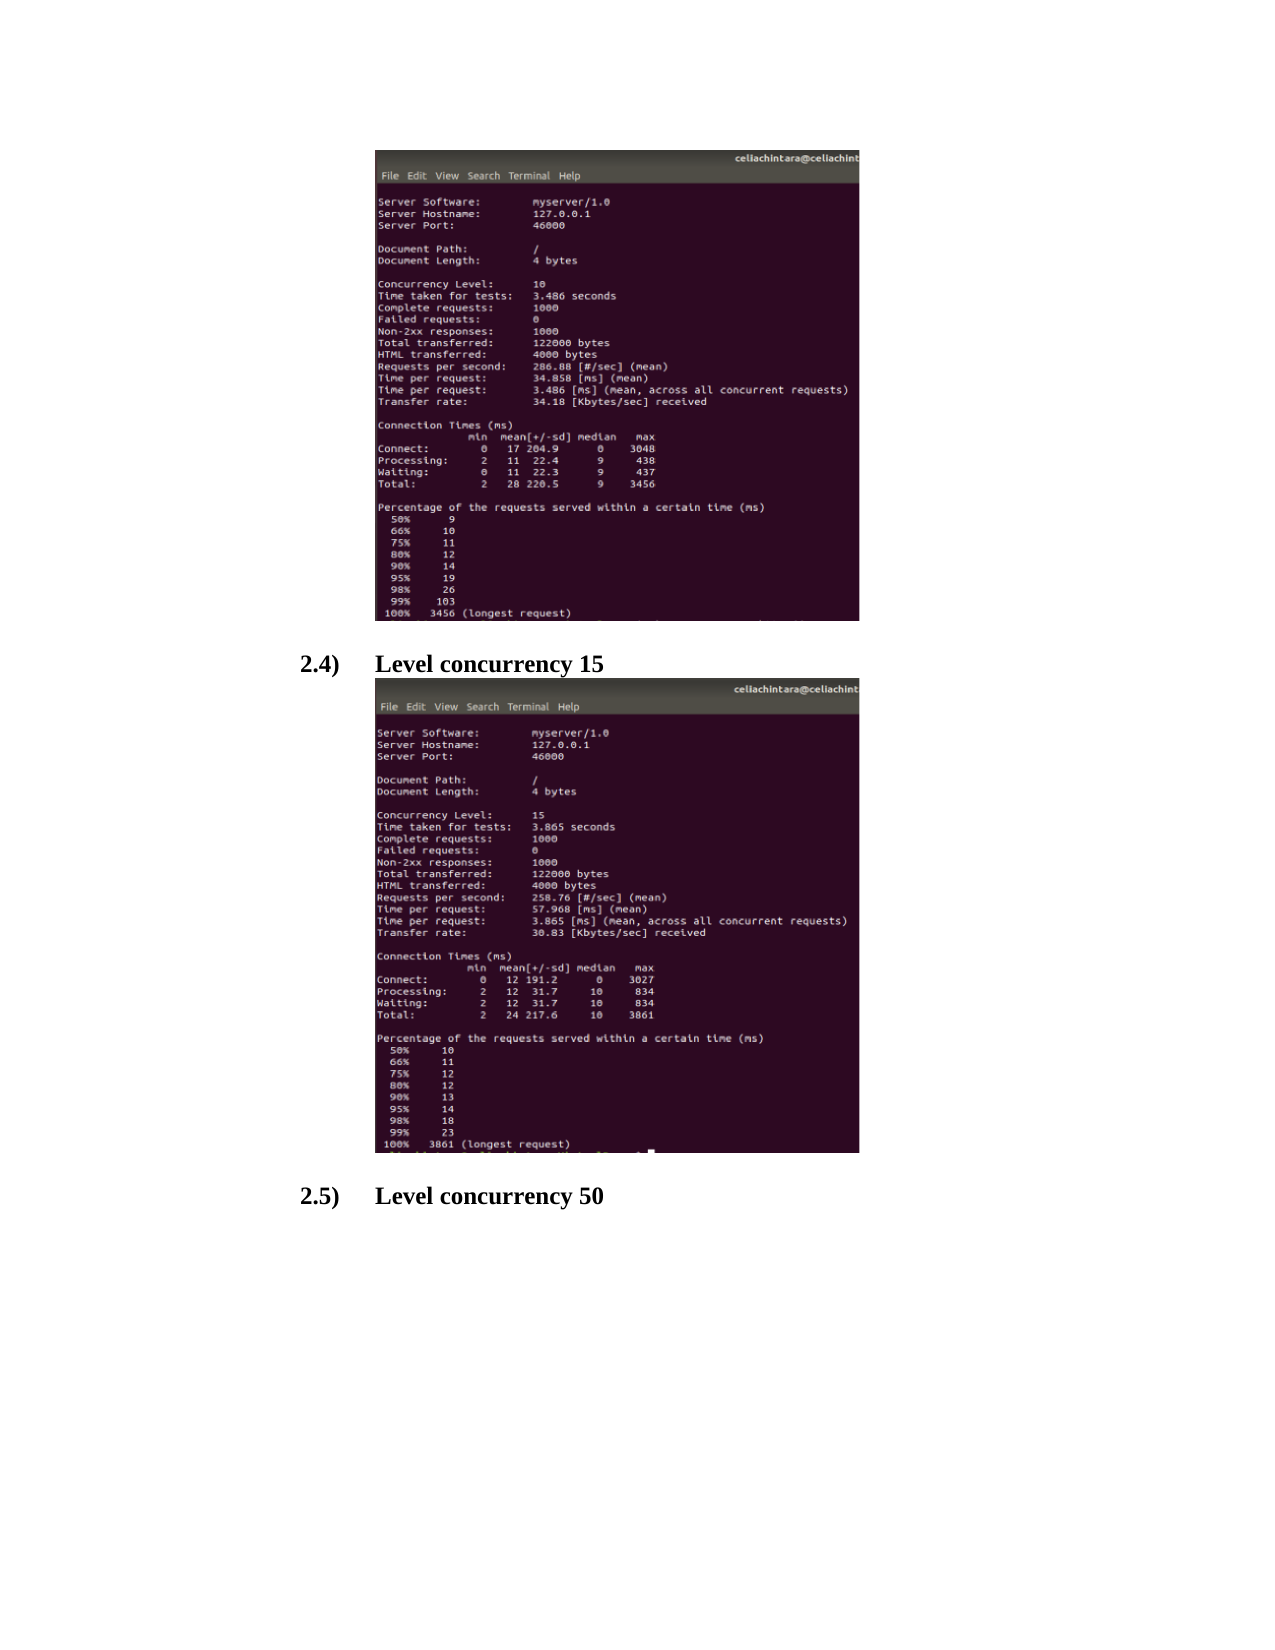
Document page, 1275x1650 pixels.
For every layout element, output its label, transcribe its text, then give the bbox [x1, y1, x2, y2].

picture [375, 678, 860, 1153]
list Level concurrency 15 [300, 649, 1125, 678]
list Level concurrency 50 [300, 1181, 1125, 1210]
picture [375, 150, 860, 621]
